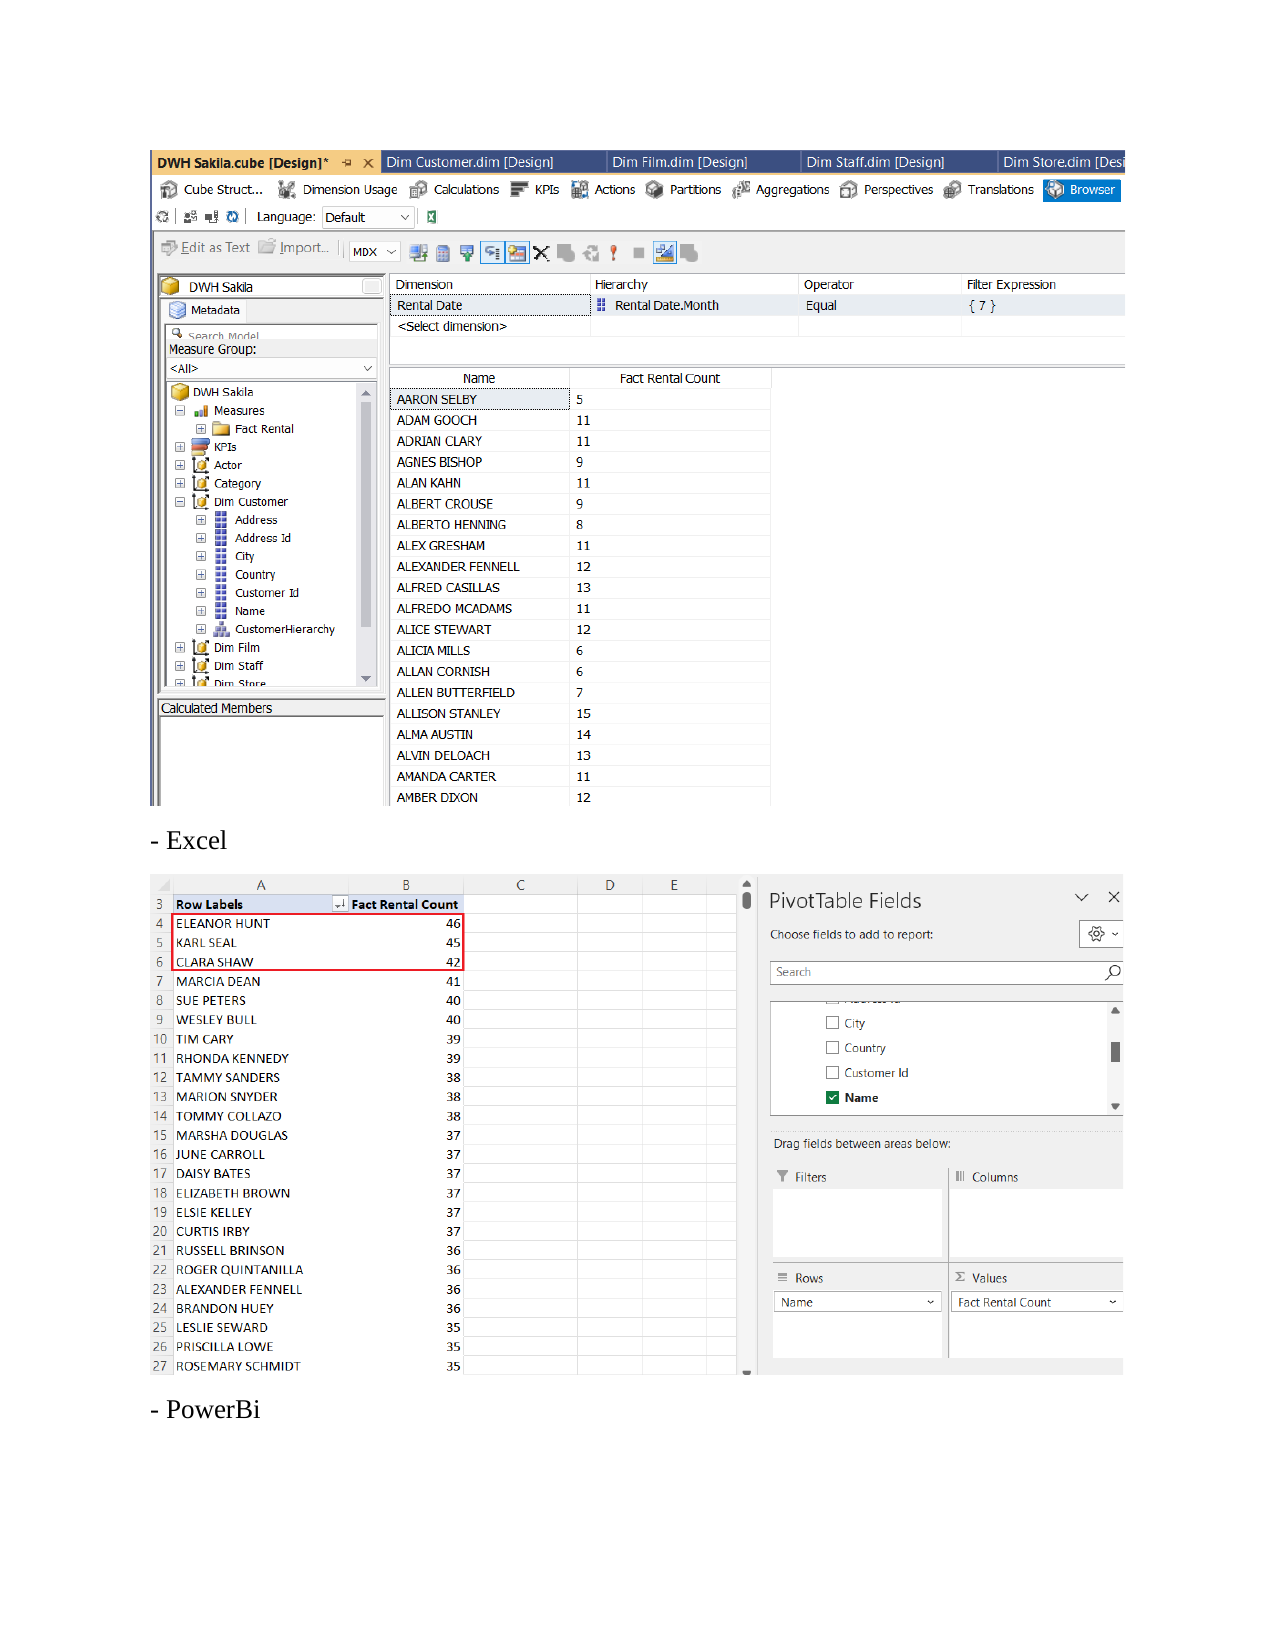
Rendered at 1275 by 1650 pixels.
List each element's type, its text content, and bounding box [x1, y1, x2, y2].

picture [150, 874, 1124, 1375]
text - Excel [150, 824, 1125, 856]
text - PowerBi [150, 1394, 1125, 1425]
picture [150, 150, 1125, 806]
